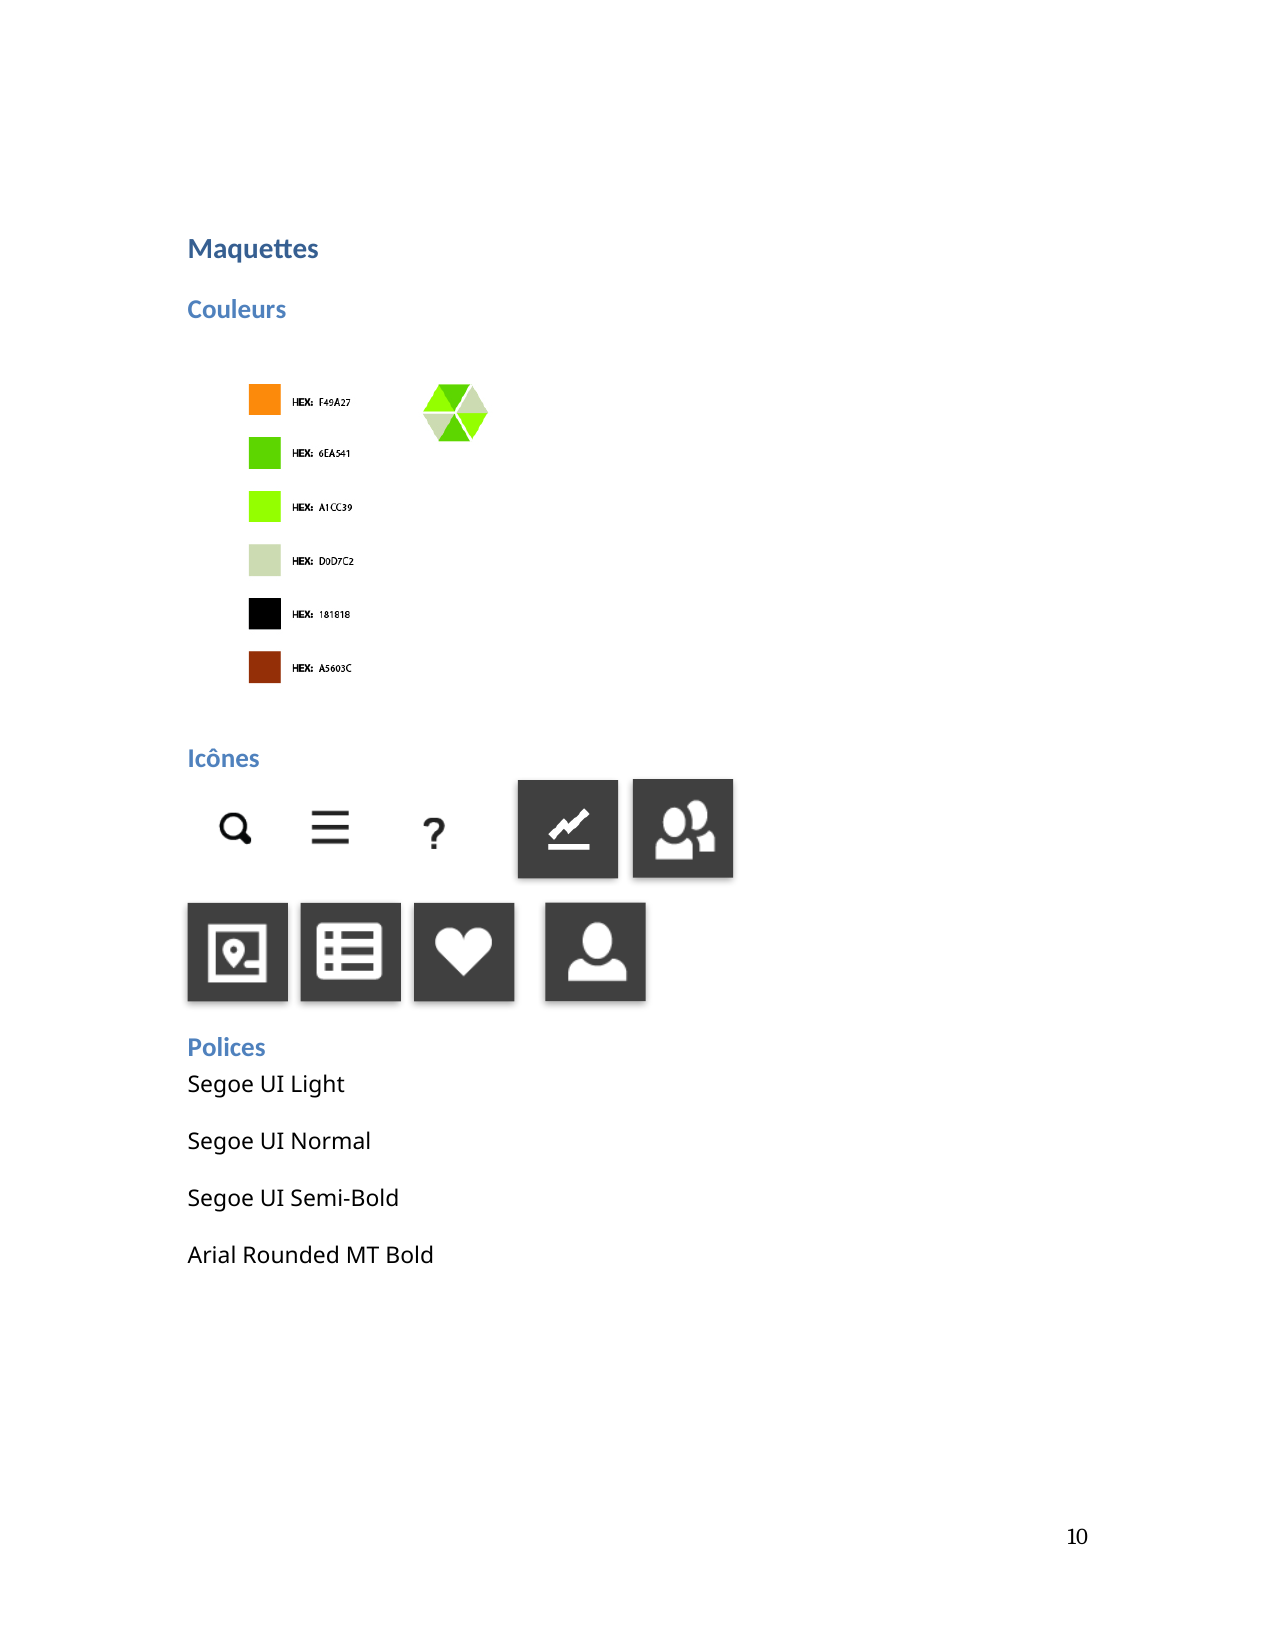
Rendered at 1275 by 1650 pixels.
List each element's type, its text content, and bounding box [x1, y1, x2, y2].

picture [422, 911, 505, 994]
text Arial Rounded MT Bold [187, 1239, 1087, 1270]
picture [187, 779, 380, 877]
picture [385, 785, 481, 877]
picture [633, 780, 734, 881]
picture [533, 795, 603, 864]
picture [187, 330, 523, 717]
text Segoe UI Semi-Bold [187, 1182, 1087, 1213]
subtitle Couleurs [187, 292, 1087, 325]
text Segoe UI Normal [187, 1125, 1087, 1156]
picture [546, 901, 646, 1001]
picture [301, 902, 398, 999]
subtitle Icônes [187, 741, 1087, 774]
subtitle Maquettes [187, 230, 1087, 266]
picture [187, 901, 287, 1001]
text Segoe UI Light [187, 1068, 1087, 1100]
subtitle Polices [187, 1031, 1087, 1063]
